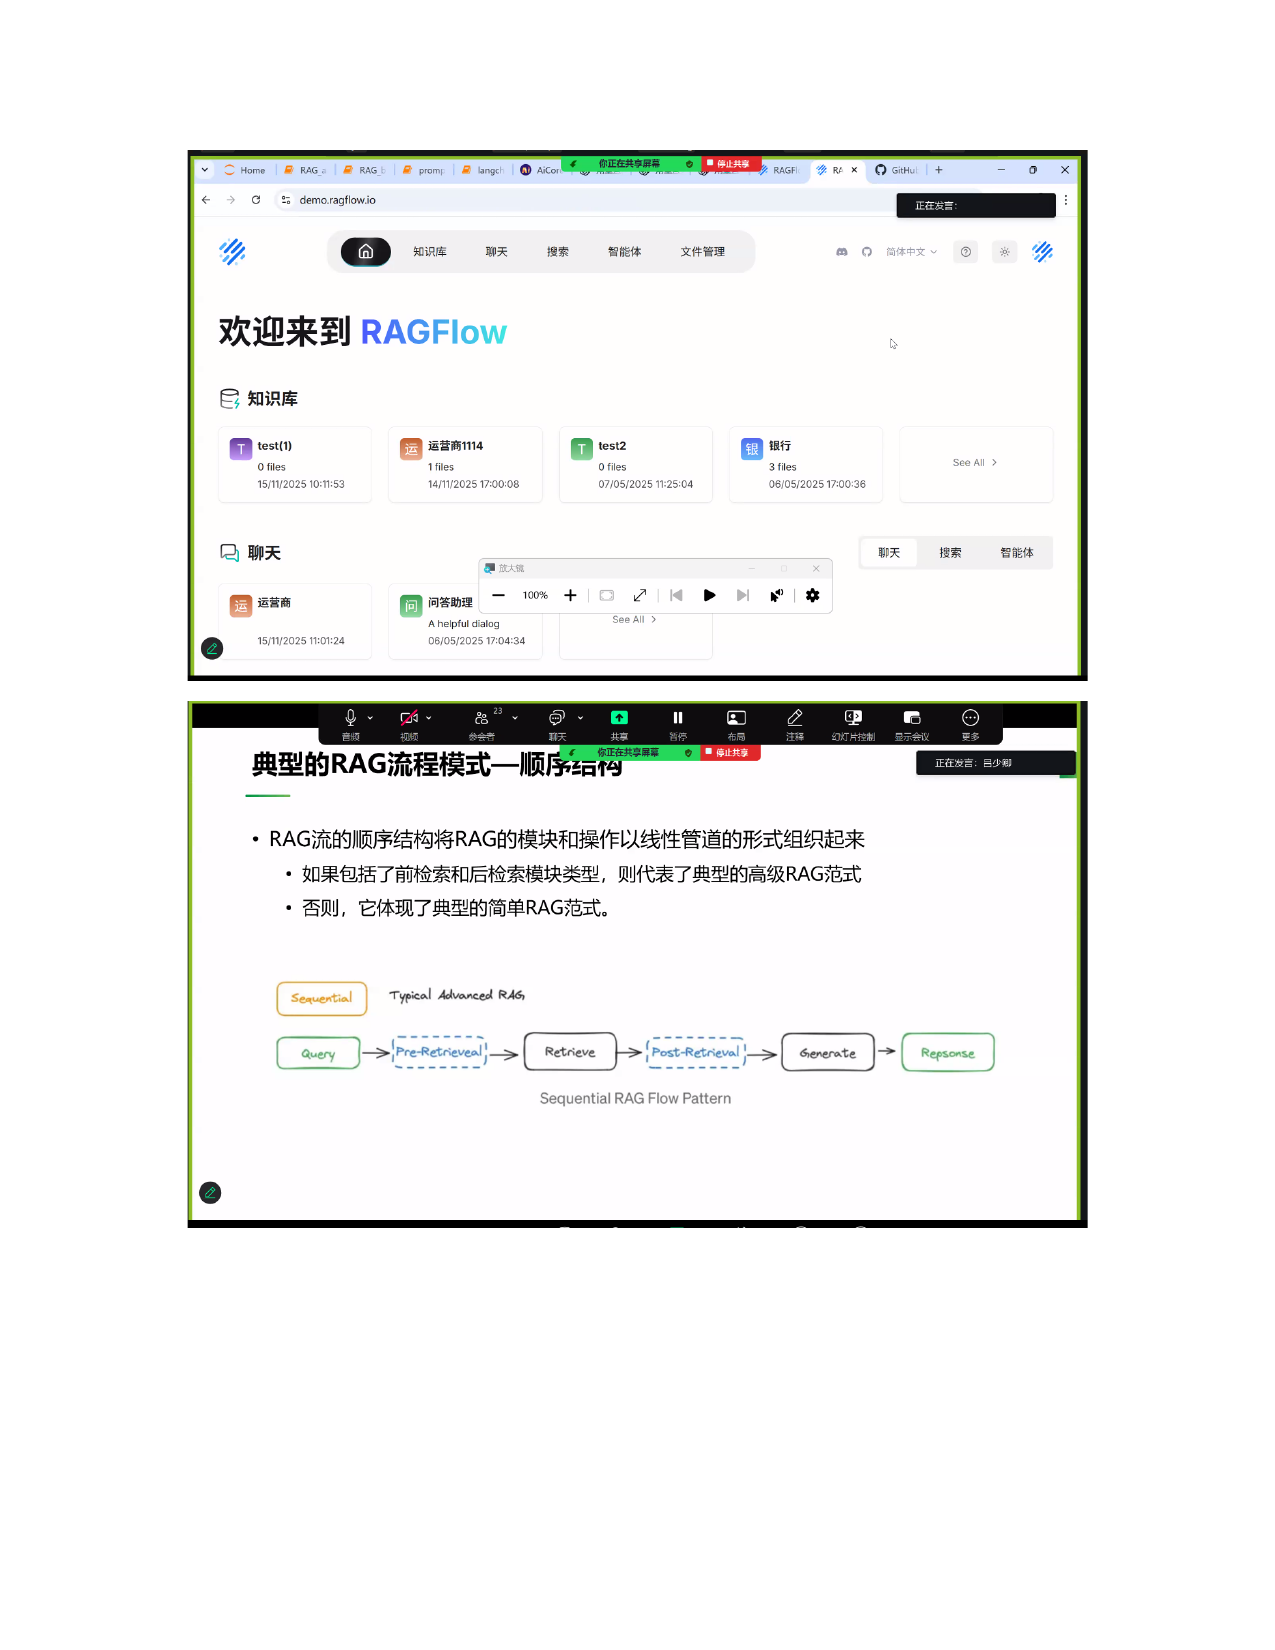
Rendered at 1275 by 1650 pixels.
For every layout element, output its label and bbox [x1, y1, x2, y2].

picture [187, 701, 1088, 1228]
picture [187, 150, 1088, 681]
